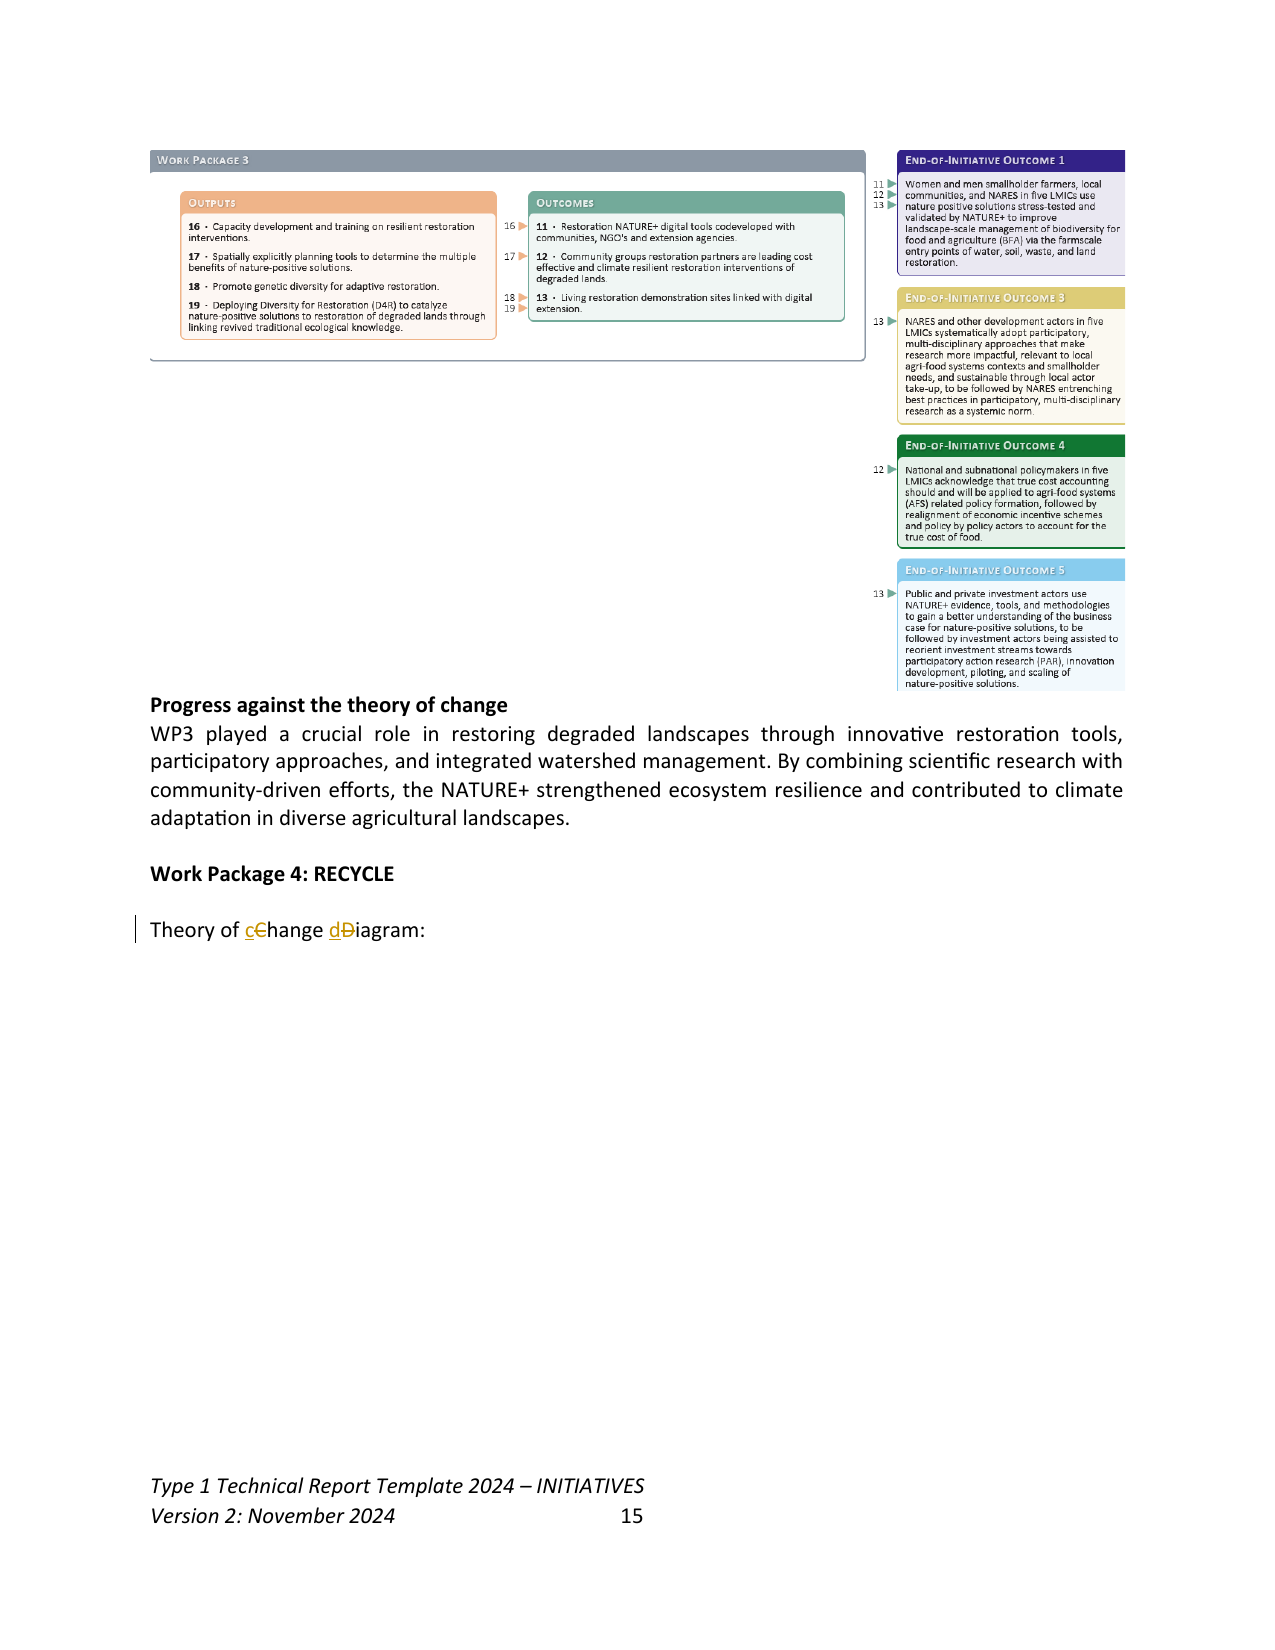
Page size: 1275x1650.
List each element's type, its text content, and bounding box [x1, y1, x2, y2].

text Theory of hange iagram: [150, 915, 1125, 943]
picture [150, 150, 1125, 691]
text Progress against the theory of change [150, 691, 1125, 719]
text WP3 played a crucial role in restoring degraded landscapes through innovative restoration tools, participatory approaches, and integrated watershed management. By combining scientific research with community-driven efforts, the NATURE+ strengthened ecosystem resilience and contributed to climate adaptation in diverse agricultural landscapes. [150, 719, 1125, 831]
text Work Package 4: RECYCLE [150, 859, 1125, 887]
